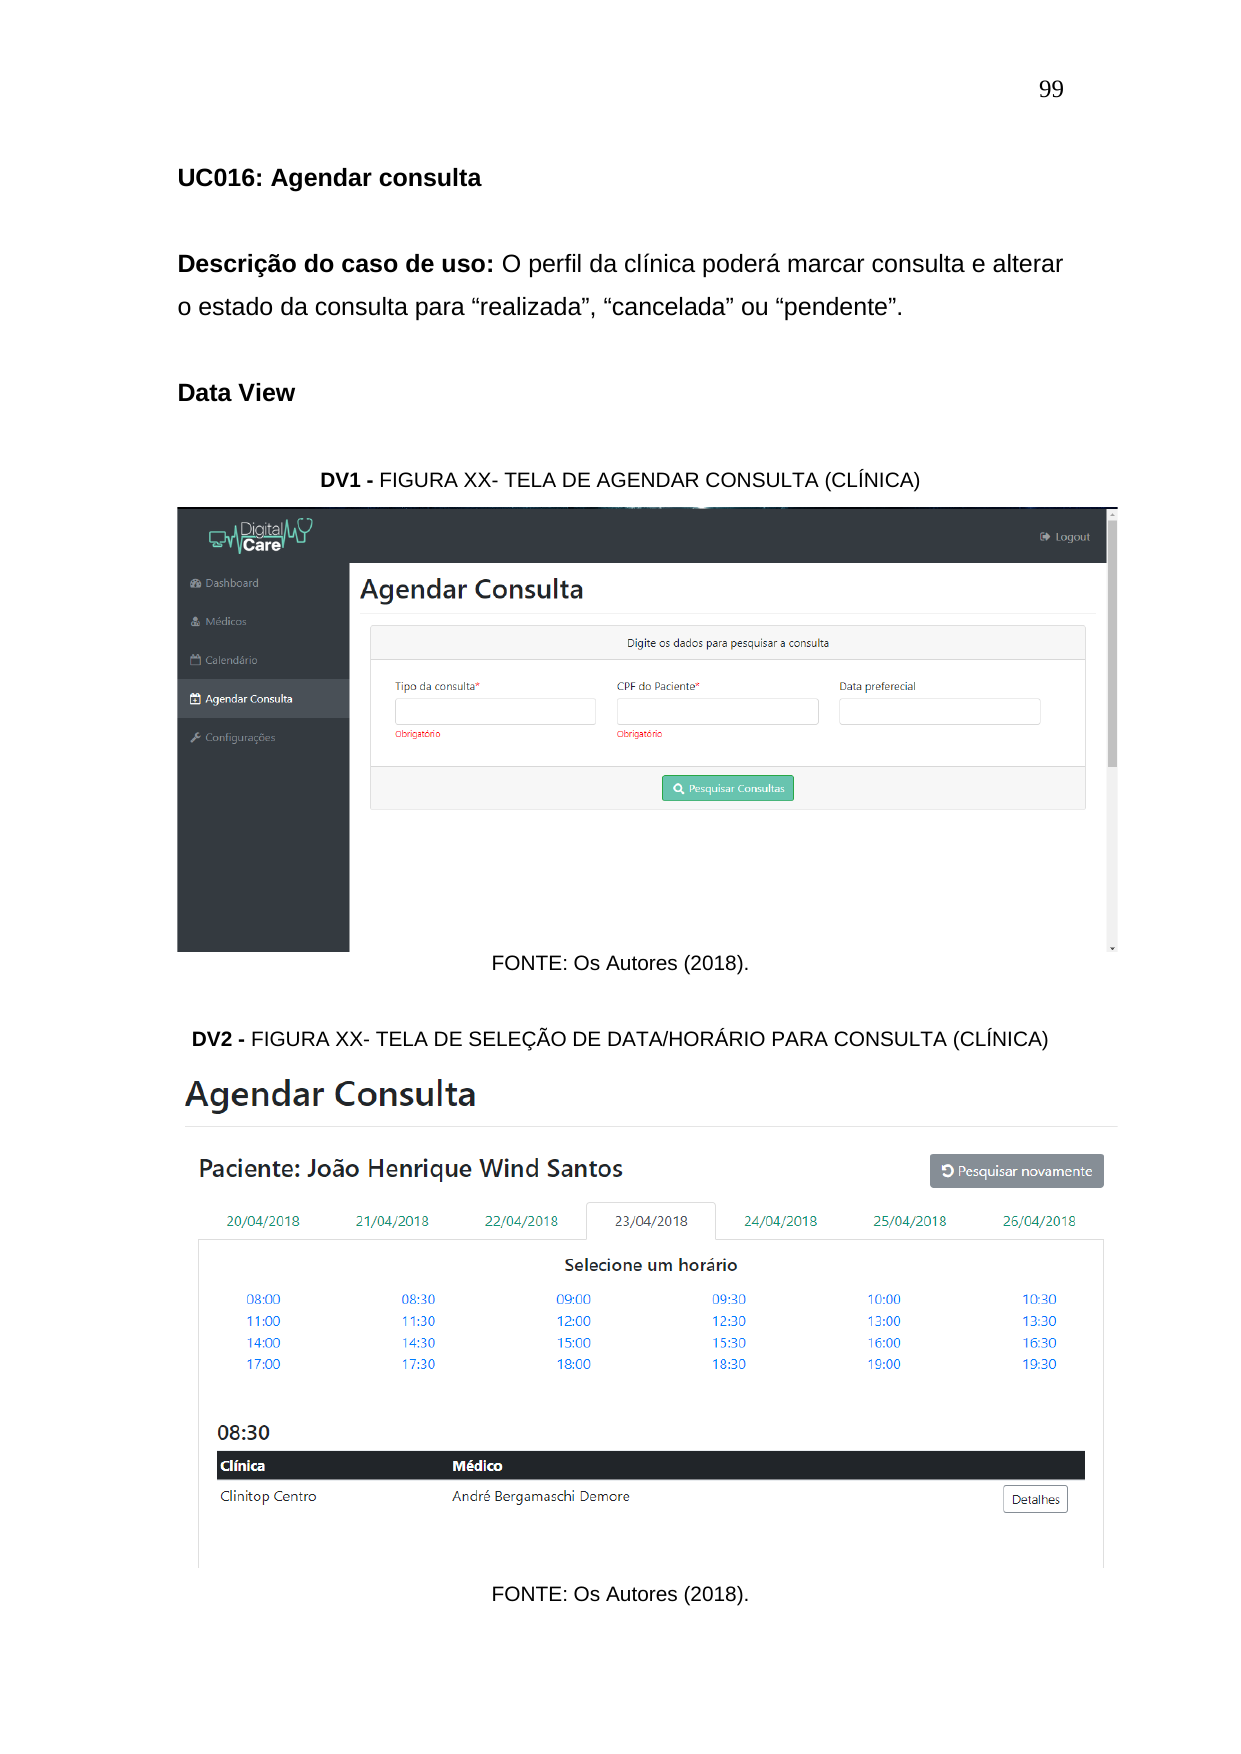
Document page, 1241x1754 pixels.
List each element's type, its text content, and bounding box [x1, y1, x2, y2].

text DV1 - FIGURA XX- TELA DE AGENDAR CONSULTA (CLÍNICA) [177, 464, 1064, 493]
text DV2 - FIGURA XX- TELA DE SELEÇÃO DE DATA/HORÁRIO PARA CONSULTA (CLÍNICA) [177, 1023, 1064, 1052]
text Descrição do caso de uso: O perfil da clínica poderá marcar consulta e alterar o estado da consulta para “realizada”, “cancelada” ou “pendente”. [177, 249, 1064, 321]
picture [177, 507, 1118, 952]
text FONTE: Os Autores (2018). [177, 952, 1064, 975]
text UC016: Agendar consulta [177, 162, 1064, 191]
picture [177, 1066, 1118, 1568]
text Data View [177, 378, 1064, 407]
text FONTE: Os Autores (2018). [177, 1582, 1064, 1606]
